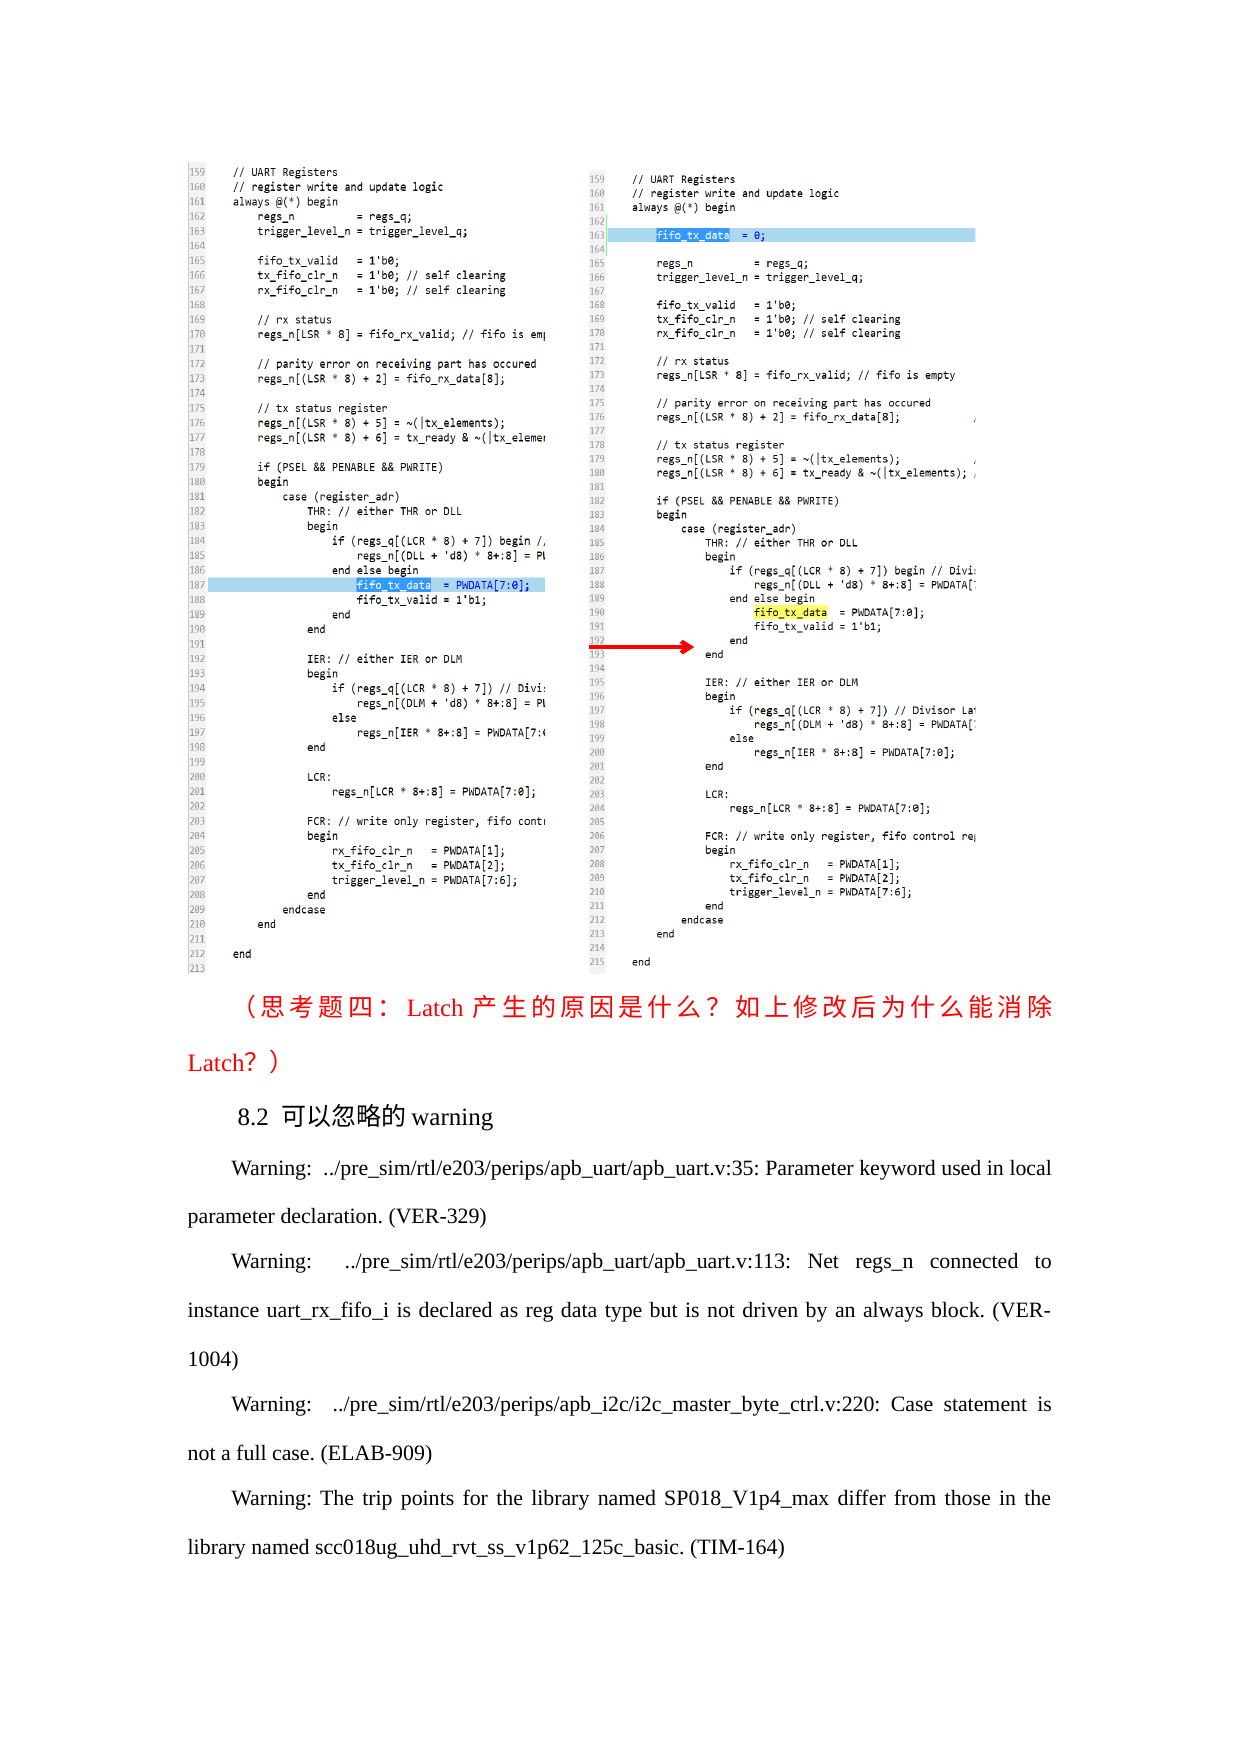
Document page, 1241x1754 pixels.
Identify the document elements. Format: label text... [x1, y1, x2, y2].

list 可以忽略的warning [187, 1097, 1053, 1133]
picture [588, 170, 976, 974]
list Warning: The trip points for the library named SP018_V1p4_max differ from those in the library named scc018ug_uhd_rvt_ss_v1p62_125c_basic. (TIM-164) [187, 1481, 1053, 1562]
picture [187, 162, 546, 974]
list Warning: ../pre_sim/rtl/e203/perips/apb_i2c/i2c_master_byte_ctrl.v:220: Case statement is not a full case. (ELAB-909) [187, 1387, 1053, 1469]
list Warning: ../pre_sim/rtl/e203/perips/apb_uart/apb_uart.v:113: Net regs_n connected to instance uart_rx_fifo_i is declared as reg data type but is not driven by an always block. (VER-1004) [187, 1245, 1053, 1375]
list （思考题四：Latch产生的原因是什么？如上修改后为什么能消除Latch？） [187, 988, 1053, 1078]
list Warning: ../pre_sim/rtl/e203/perips/apb_uart/apb_uart.v:35: Parameter keyword used in local parameter declaration. (VER-329) [187, 1151, 1053, 1232]
